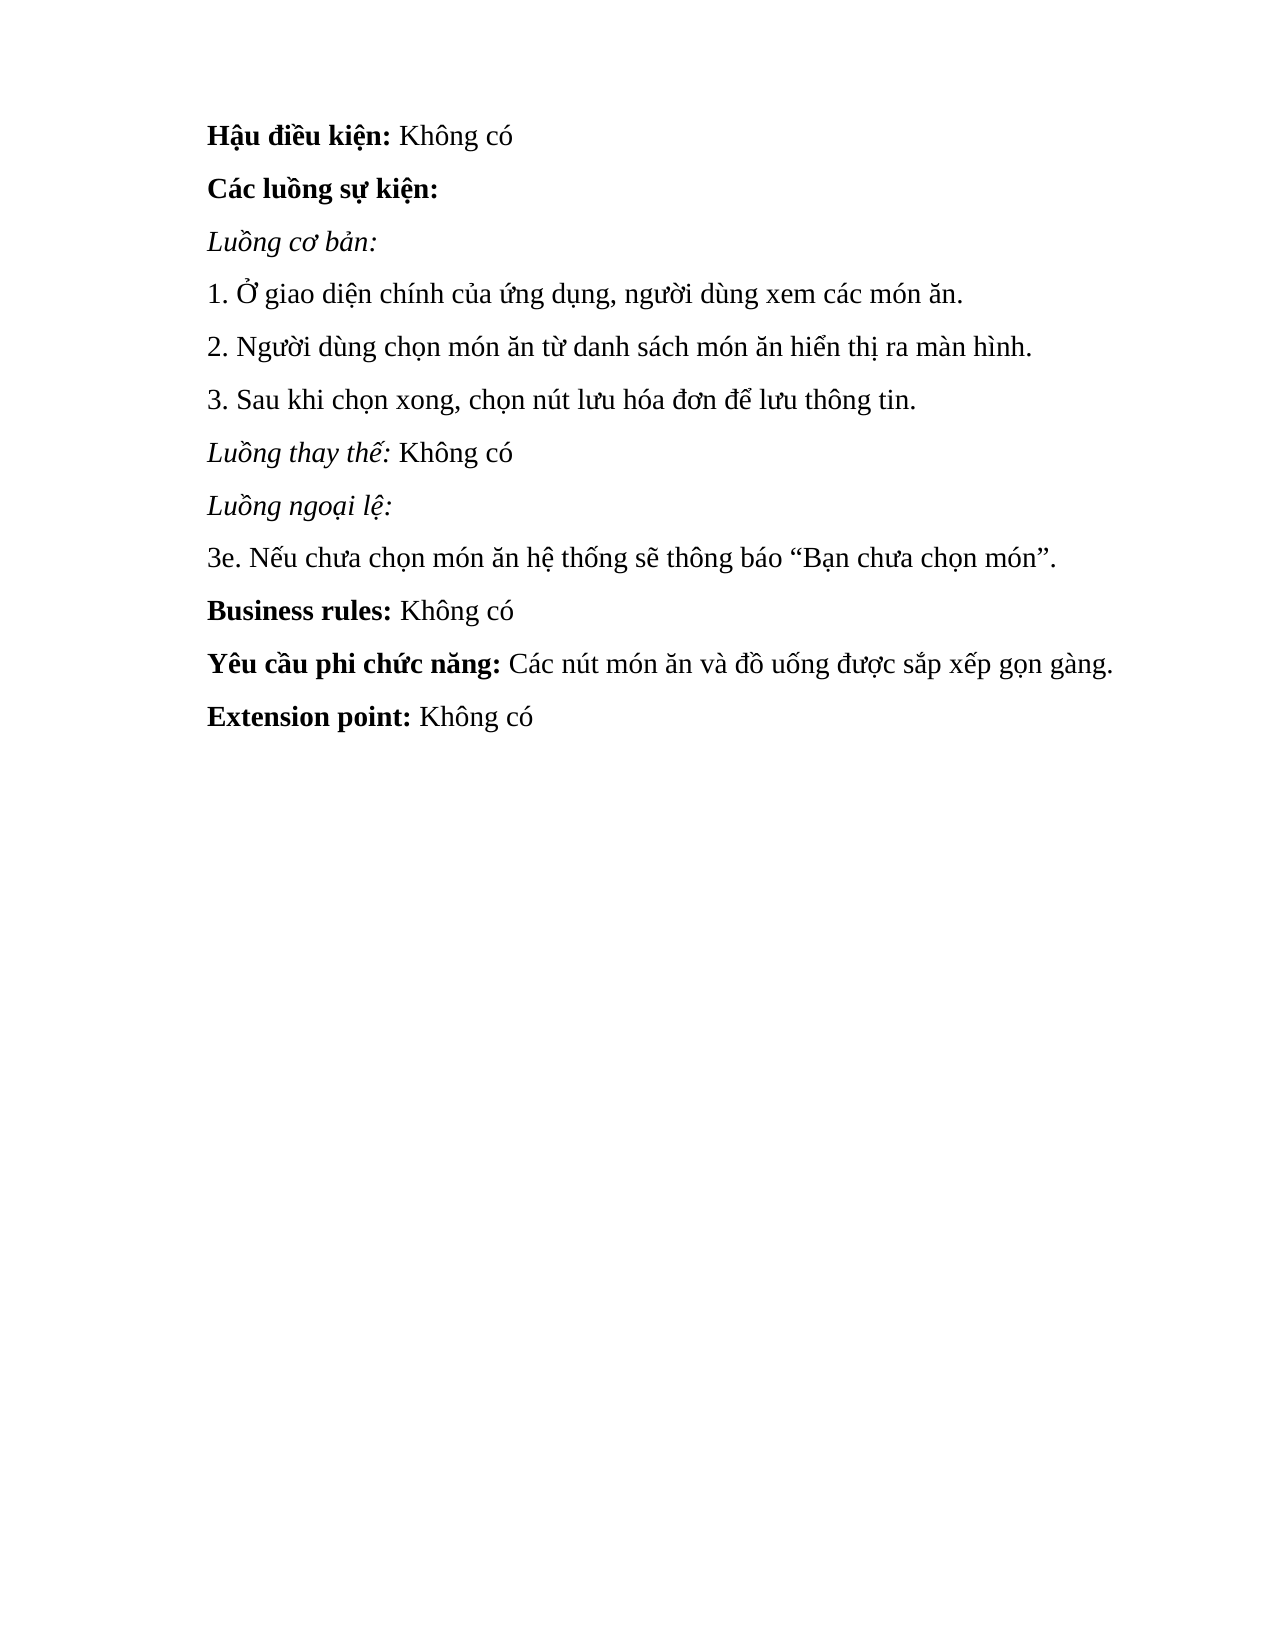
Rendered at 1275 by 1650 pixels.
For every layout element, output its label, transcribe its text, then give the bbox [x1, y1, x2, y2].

text Business rules: Không có [207, 593, 1157, 627]
text 3e. Nếu chưa chọn món ăn hệ thống sẽ thông báo “Bạn chưa chọn món”. [207, 541, 1157, 574]
text Luồng cơ bản: [207, 224, 1157, 257]
text 1. Ở giao diện chính của ứng dụng, người dùng xem các món ăn. [207, 277, 1157, 310]
text Các luồng sự kiện: [207, 171, 1157, 204]
text Luồng ngoại lệ: [207, 488, 1157, 521]
text Luồng thay thế: Không có [207, 435, 1157, 468]
text Hậu điều kiện: Không có [207, 118, 1157, 152]
text 3. Sau khi chọn xong, chọn nút lưu hóa đơn để lưu thông tin. [207, 382, 1157, 416]
text Yêu cầu phi chức năng: Các nút món ăn và đồ uống được sắp xếp gọn gàng. [207, 646, 1157, 680]
text Extension point: Không có [207, 699, 1157, 733]
text 2. Người dùng chọn món ăn từ danh sách món ăn hiển thị ra màn hình. [207, 329, 1157, 363]
